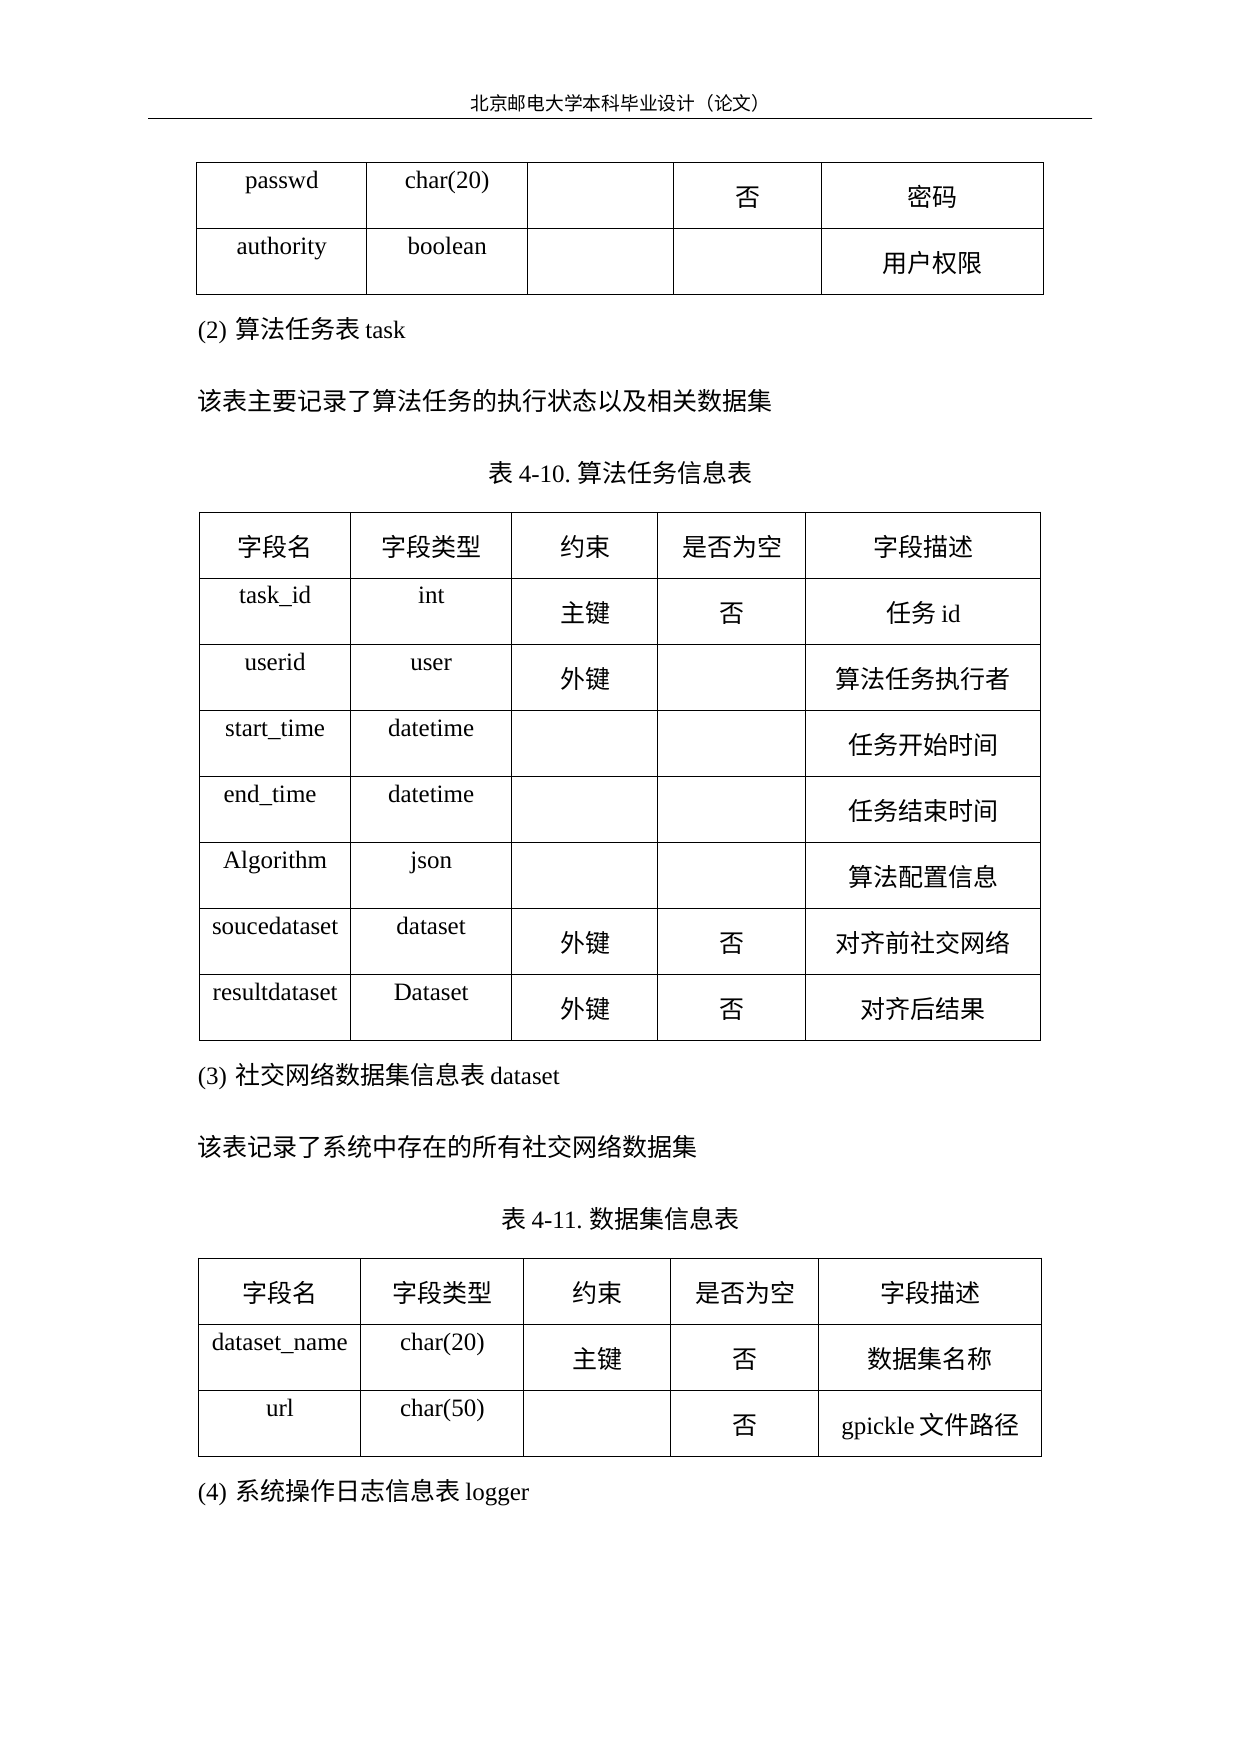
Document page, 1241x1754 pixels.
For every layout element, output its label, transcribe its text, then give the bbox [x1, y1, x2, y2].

table_cell [512, 777, 657, 842]
table_cell 外键 [512, 975, 657, 1040]
table_cell 主键 [512, 579, 657, 644]
table_cell datetime [351, 777, 511, 842]
table_cell passwd [197, 163, 366, 228]
table_header 约束 [512, 513, 657, 578]
table_cell 算法任务执行者 [806, 645, 1040, 710]
table_cell task_id [200, 579, 350, 644]
table_cell boolean [367, 229, 527, 294]
table_cell gpickle文件路径 [819, 1391, 1041, 1456]
table_cell url [199, 1391, 360, 1456]
table_cell [512, 711, 657, 776]
table_cell char(20) [367, 163, 527, 228]
text 表4-10. 算法任务信息表 [148, 439, 1092, 504]
table_cell 外键 [512, 645, 657, 710]
text 表4-11. 数据集信息表 [148, 1185, 1092, 1250]
table_cell json [351, 843, 511, 908]
table_header 字段名 [199, 1259, 360, 1324]
table_cell 对齐后结果 [806, 975, 1040, 1040]
table_cell 否 [671, 1391, 818, 1456]
table_cell char(20) [361, 1325, 523, 1390]
table_cell dataset [351, 909, 511, 974]
table_cell 密码 [822, 163, 1043, 228]
table_cell 否 [658, 909, 805, 974]
table_header 是否为空 [671, 1259, 818, 1324]
table_header 字段类型 [361, 1259, 523, 1324]
table_cell 主键 [524, 1325, 670, 1390]
table_cell 外键 [512, 909, 657, 974]
table_cell [658, 777, 805, 842]
table_header 是否为空 [658, 513, 805, 578]
table_cell Dataset [351, 975, 511, 1040]
table_header 字段名 [200, 513, 350, 578]
table_cell soucedataset [200, 909, 350, 974]
table_cell user [351, 645, 511, 710]
text 该表主要记录了算法任务的执行状态以及相关数据集 [148, 367, 1092, 432]
table_cell Algorithm [200, 843, 350, 908]
table_cell 否 [674, 163, 821, 228]
table_cell dataset_name [199, 1325, 360, 1390]
table_cell [528, 163, 673, 228]
text 该表记录了系统中存在的所有社交网络数据集 [148, 1113, 1092, 1178]
table_cell datetime [351, 711, 511, 776]
table_cell end_time [200, 777, 350, 842]
table_cell start_time [200, 711, 350, 776]
table_cell [524, 1391, 670, 1456]
table_cell 算法配置信息 [806, 843, 1040, 908]
list 算法任务表task [148, 295, 1092, 360]
table_cell [658, 711, 805, 776]
table_cell 否 [658, 579, 805, 644]
table_cell 数据集名称 [819, 1325, 1041, 1390]
table_cell 任务id [806, 579, 1040, 644]
table_cell 用户权限 [822, 229, 1043, 294]
table_cell authority [197, 229, 366, 294]
table_cell userid [200, 645, 350, 710]
list 系统操作日志信息表logger [148, 1457, 1092, 1522]
list 社交网络数据集信息表dataset [148, 1041, 1092, 1106]
table_cell resultdataset [200, 975, 350, 1040]
table_header 字段描述 [819, 1259, 1041, 1324]
table_header 字段类型 [351, 513, 511, 578]
table_cell char(50) [361, 1391, 523, 1456]
table_cell 否 [658, 975, 805, 1040]
table_header 约束 [524, 1259, 670, 1324]
table_cell [512, 843, 657, 908]
table_cell [528, 229, 673, 294]
table_cell 任务结束时间 [806, 777, 1040, 842]
table_cell 否 [671, 1325, 818, 1390]
table_cell [658, 843, 805, 908]
table_header 字段描述 [806, 513, 1040, 578]
table_cell 任务开始时间 [806, 711, 1040, 776]
table_cell int [351, 579, 511, 644]
table_cell 对齐前社交网络 [806, 909, 1040, 974]
table_cell [658, 645, 805, 710]
table_cell [674, 229, 821, 294]
